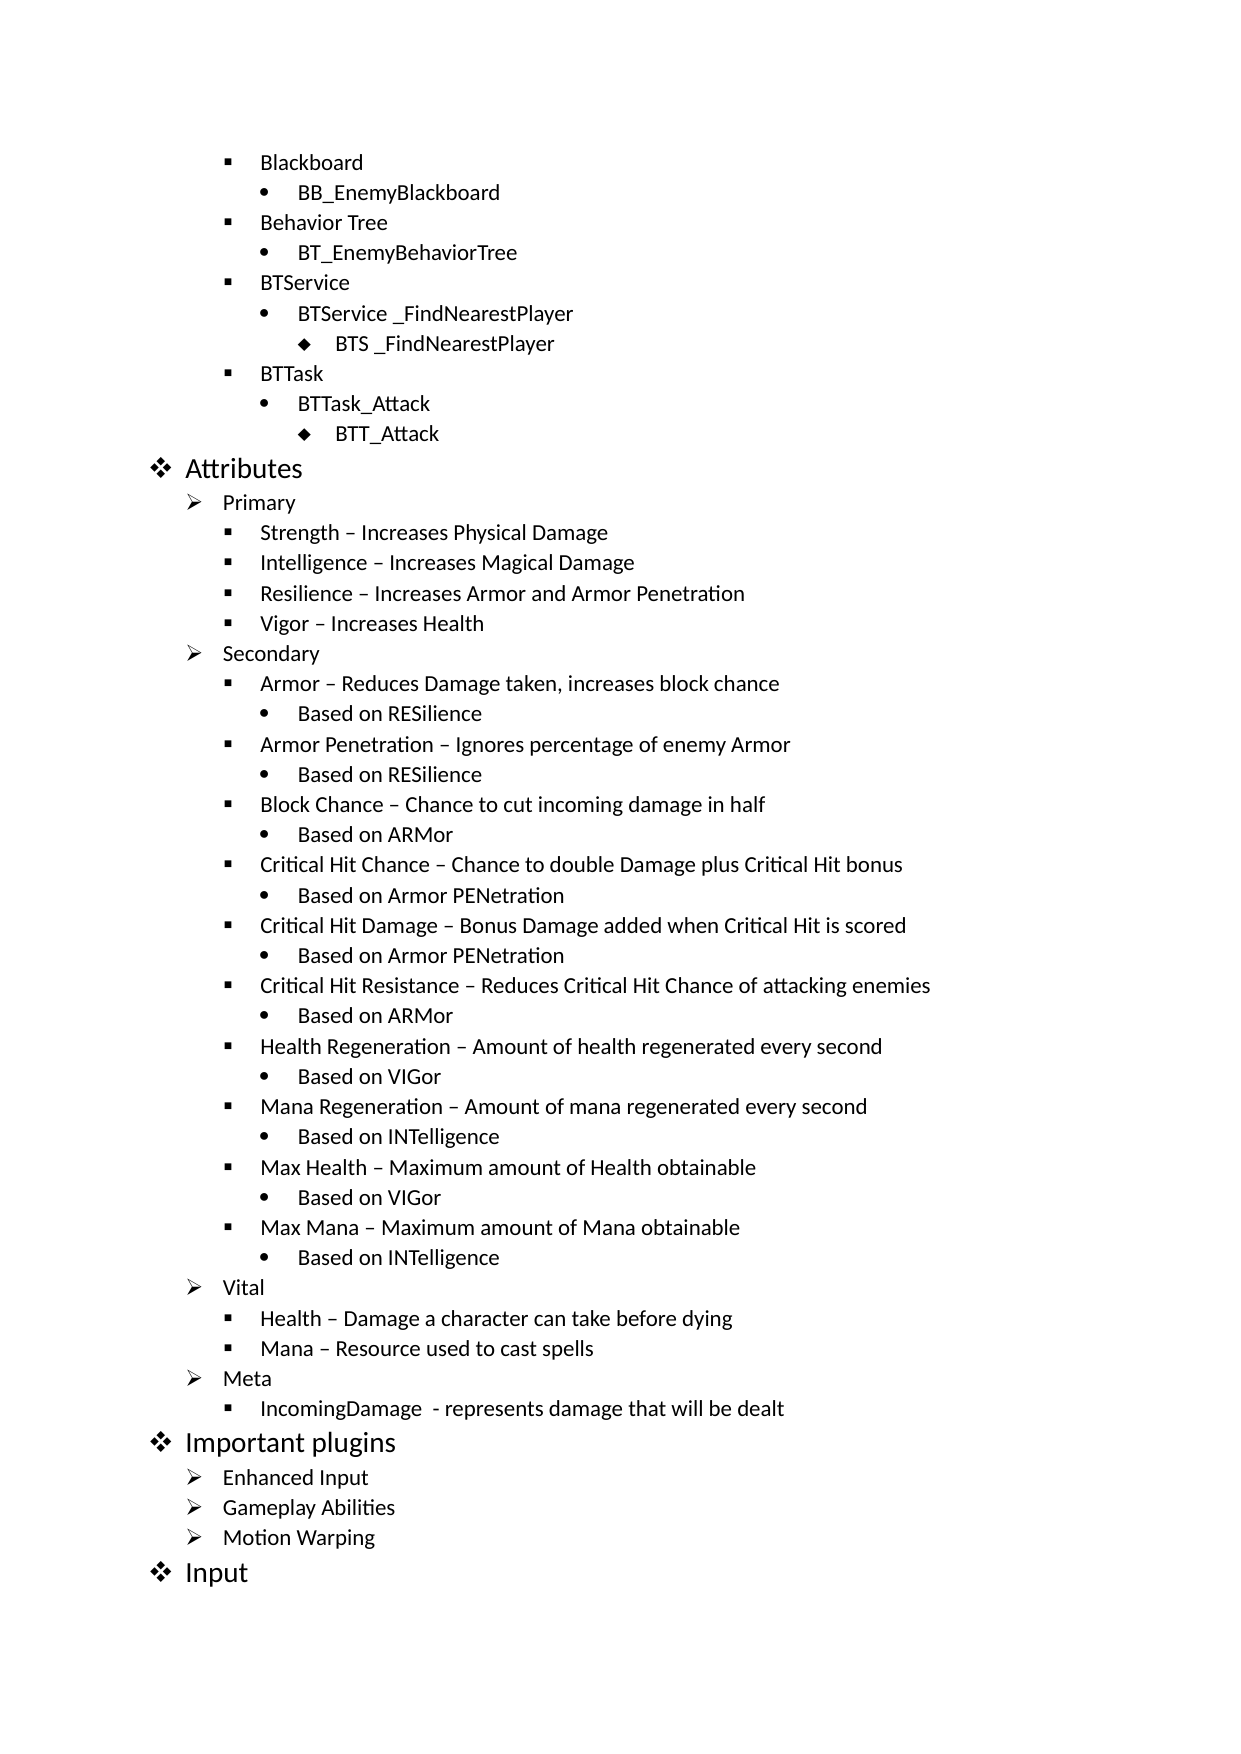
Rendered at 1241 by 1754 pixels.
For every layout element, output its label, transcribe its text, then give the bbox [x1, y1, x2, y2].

list Gameplay Abilities [185, 1493, 1093, 1521]
list Resilience – Increases Armor and Armor Penetration [223, 579, 1093, 607]
list IncomingDamage - represents damage that will be dealt [223, 1394, 1093, 1422]
list BTT_Attack [298, 419, 1093, 447]
list Input [148, 1554, 1093, 1589]
list BB_EnemyBlackboard [260, 178, 1093, 206]
list Max Mana – Maximum amount of Mana obtainable [223, 1213, 1093, 1241]
list BTService _FindNearestPlayer [260, 299, 1093, 327]
list Based on Armor PENetration [260, 881, 1093, 909]
list Motion Warping [185, 1523, 1093, 1551]
list Important plugins [148, 1424, 1093, 1460]
list Vital [185, 1273, 1093, 1302]
list Critical Hit Chance – Chance to double Damage plus Critical Hit bonus [223, 851, 1093, 879]
list Blackboard [223, 148, 1093, 176]
list Behavior Tree [223, 208, 1093, 236]
list Strength – Increases Physical Damage [223, 518, 1093, 546]
list Based on VIGor [260, 1183, 1093, 1211]
list Based on VIGor [260, 1062, 1093, 1090]
list Based on RESilience [260, 760, 1093, 788]
list Attributes [148, 450, 1093, 485]
list BTService [223, 268, 1093, 296]
list Armor Penetration – Ignores percentage of enemy Armor [223, 730, 1093, 758]
list Based on Armor PENetration [260, 941, 1093, 969]
list BTS _FindNearestPlayer [298, 329, 1093, 357]
list Enhanced Input [185, 1463, 1093, 1491]
list Vigor – Increases Health [223, 609, 1093, 637]
list Max Health – Maximum amount of Health obtainable [223, 1153, 1093, 1181]
list Based on INTelligence [260, 1122, 1093, 1151]
list Based on ARMor [260, 820, 1093, 848]
list Mana Regeneration – Amount of mana regenerated every second [223, 1092, 1093, 1120]
list BTTask [223, 359, 1093, 387]
list Based on INTelligence [260, 1243, 1093, 1271]
list Critical Hit Resistance – Reduces Critical Hit Chance of attacking enemies [223, 971, 1093, 999]
list Critical Hit Damage – Bonus Damage added when Critical Hit is scored [223, 911, 1093, 939]
list Block Chance – Chance to cut incoming damage in half [223, 790, 1093, 818]
list Primary [185, 488, 1093, 516]
list BTTask_Attack [260, 389, 1093, 417]
list BT_EnemyBehaviorTree [260, 238, 1093, 266]
list Intelligence – Increases Magical Damage [223, 548, 1093, 577]
list Secondary [185, 639, 1093, 667]
list Health Regeneration – Amount of health regenerated every second [223, 1032, 1093, 1060]
list Based on RESilience [260, 699, 1093, 728]
list Mana – Resource used to cast spells [223, 1334, 1093, 1362]
list Meta [185, 1364, 1093, 1392]
list Armor – Reduces Damage taken, increases block chance [223, 669, 1093, 697]
list Health – Damage a character can take before dying [223, 1304, 1093, 1332]
list Based on ARMor [260, 1002, 1093, 1030]
